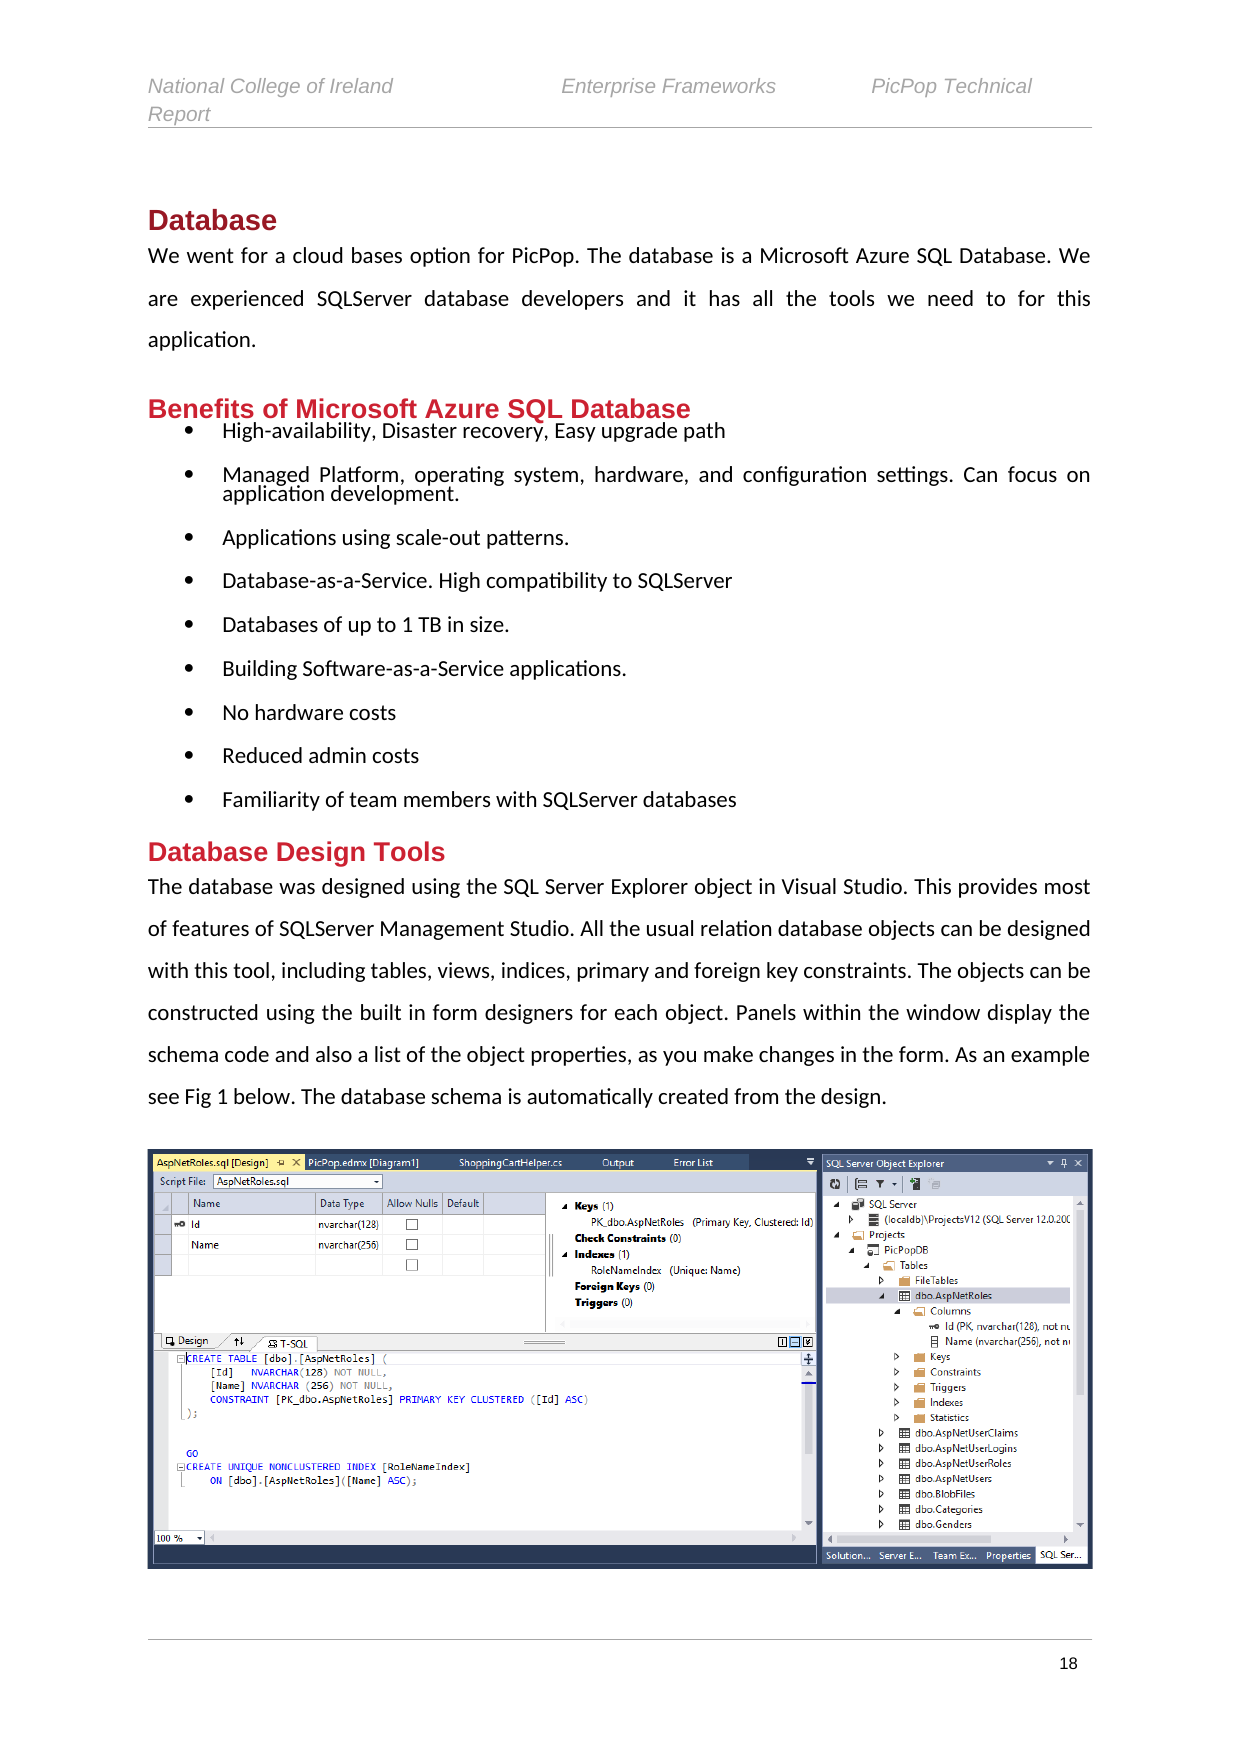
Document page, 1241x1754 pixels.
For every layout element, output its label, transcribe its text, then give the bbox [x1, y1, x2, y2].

list Managed Platform, operating system, hardware, and configuration settings. Can focus on application development. [185, 468, 1092, 505]
list High-availability, Disaster recovery, Easy upgrade path [185, 424, 1092, 443]
subtitle Database [148, 203, 1092, 237]
list Building Software-as-a-Service applications. [185, 661, 1092, 680]
list Applications using scale-out patterns. [185, 530, 1092, 549]
picture [147, 1149, 1093, 1569]
text The database was designed using the SQL Server Explorer object in Visual Studio. This provides most of features of SQLServer Management Studio. All the usual relation database objects can be designed with this tool, including tables, views, indices, primary and foreign key constraints. The objects can be constructed using the built in form designers for each object. Panels within the window display the schema code and also a list of the object properties, as you make changes in the form. As an example see Fig 1 below. The database schema is automatically created from the design. [148, 872, 1092, 1110]
subtitle Benefits of Microsoft Azure SQL Database [148, 393, 1092, 424]
list Databases of up to 1 TB in size. [185, 618, 1092, 636]
list Reduced admin costs [185, 749, 1092, 768]
list No hardware costs [185, 705, 1092, 724]
list Familiarity of team members with SQLServer databases [185, 793, 1092, 811]
text We went for a cloud bases option for PicPop. The database is a Microsoft Azure SQL Database. We are experienced SQLServer database developers and it has all the tools we need to for this application. [148, 242, 1092, 354]
list Database-as-a-Service. High compatibility to SQLServer [185, 574, 1092, 593]
subtitle Database Design Tools [148, 836, 1092, 868]
